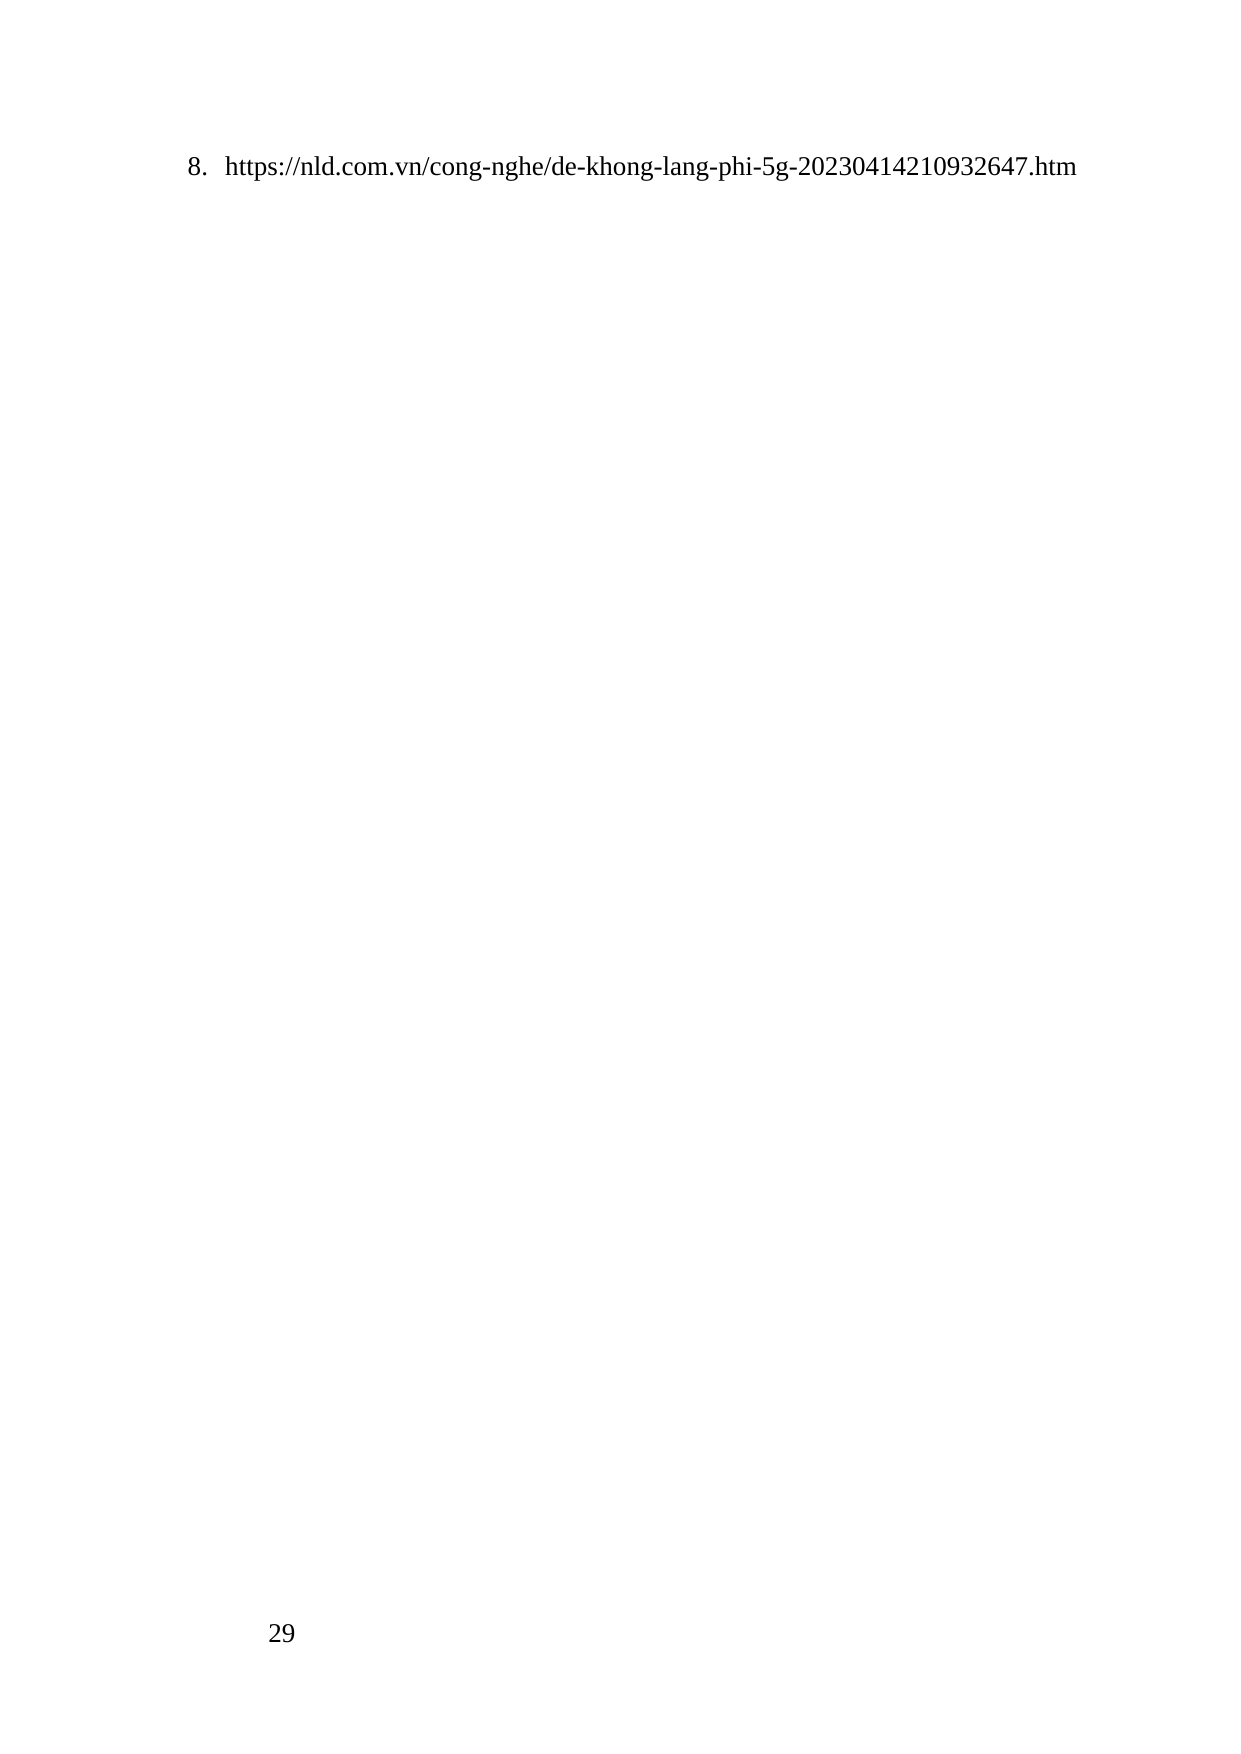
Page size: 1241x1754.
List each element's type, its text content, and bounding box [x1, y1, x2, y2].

list https://nld.com.vn/cong-nghe/de-khong-lang-phi-5g-20230414210932647.htm [187, 150, 1090, 181]
